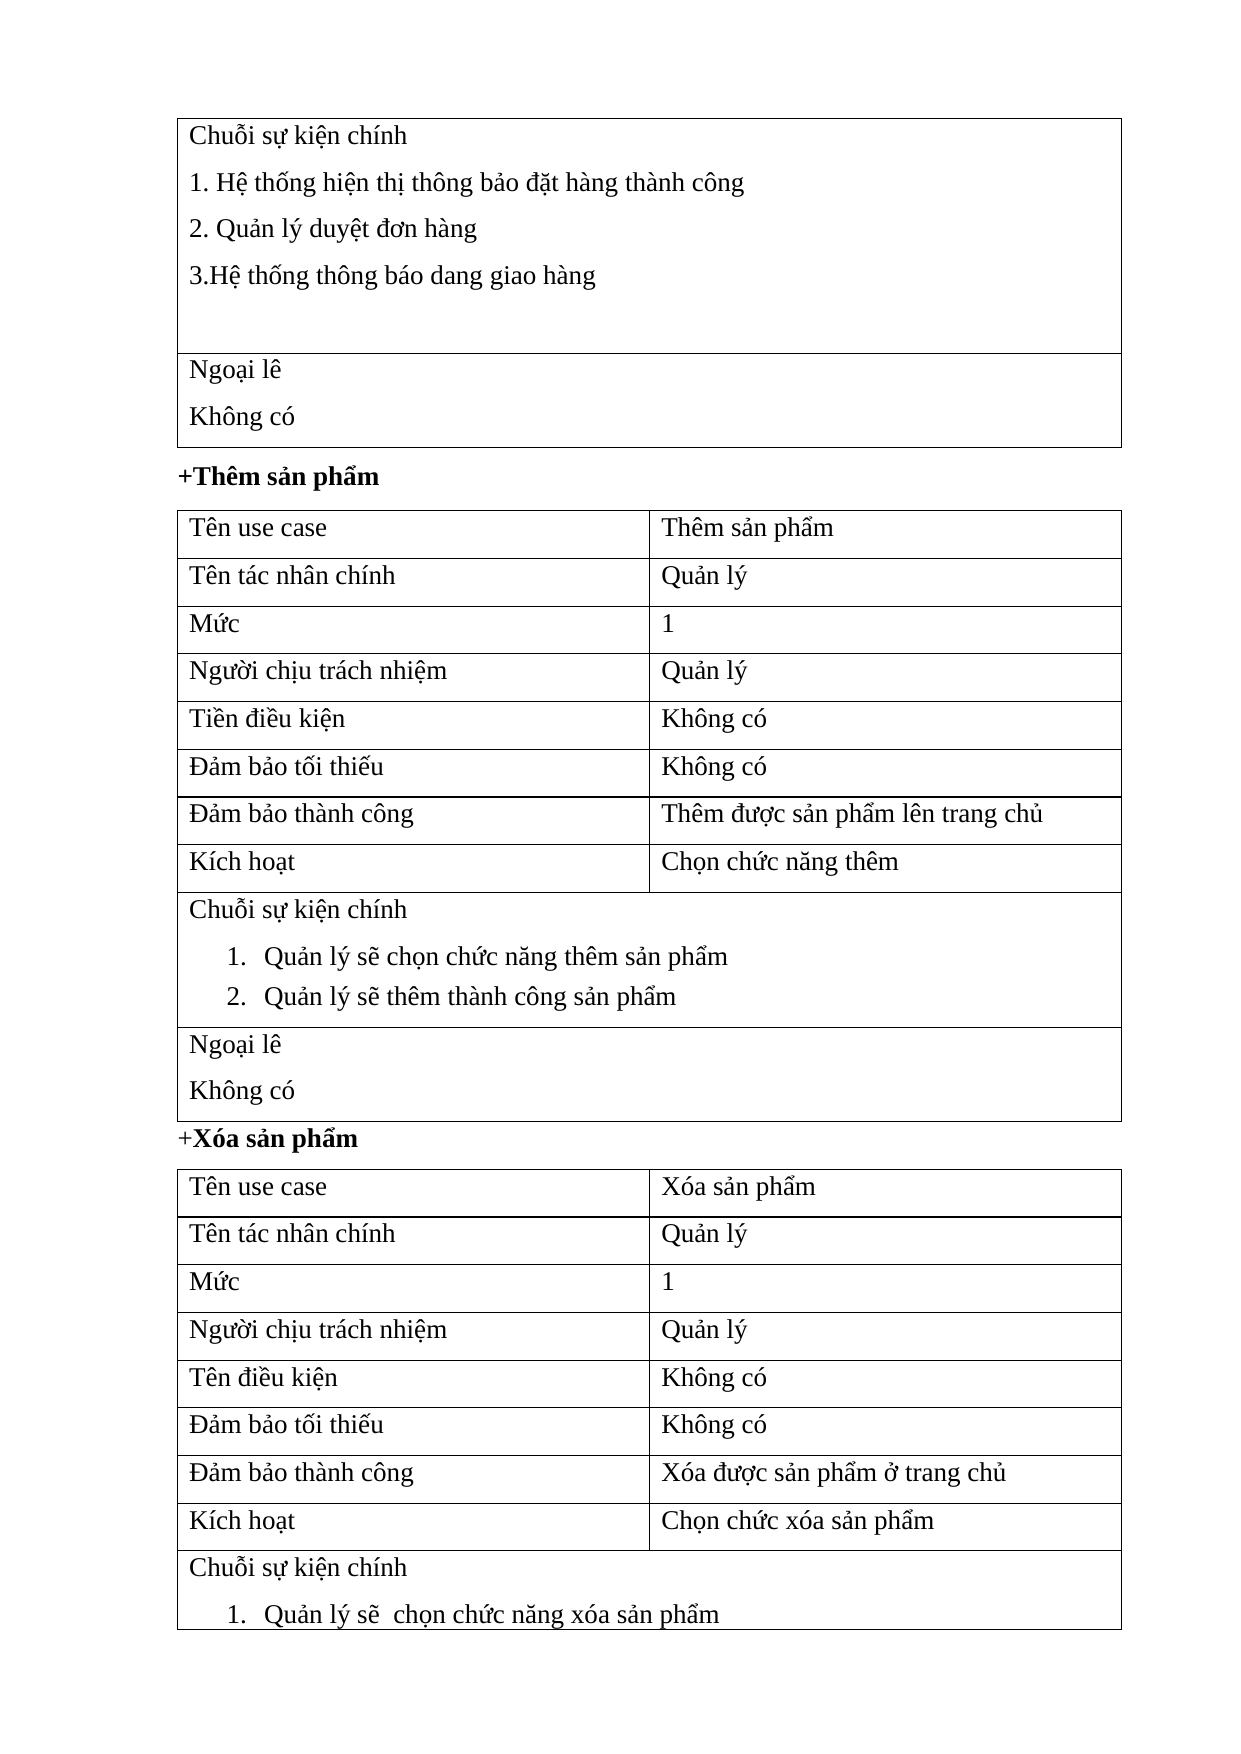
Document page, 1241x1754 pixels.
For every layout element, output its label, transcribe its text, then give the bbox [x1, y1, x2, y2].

table_cell Xóa được sản phẩm ở trang chủ [650, 1456, 1121, 1503]
text +Thêm sản phẩm [177, 460, 1122, 492]
table_cell Không có [650, 750, 1121, 796]
table_cell 1 [650, 607, 1121, 653]
table_cell Không có [650, 1361, 1121, 1407]
table_cell Tên điều kiện [178, 1361, 649, 1407]
table_cell Ngoại lê Không có [178, 354, 1121, 447]
table_cell Đảm bảo tối thiếu [178, 750, 649, 796]
table_cell Đảm bảo tối thiếu [178, 1408, 649, 1455]
table_cell Đảm bảo thành công [178, 1456, 649, 1503]
table_cell Quản lý [650, 654, 1121, 701]
table_header Xóa sản phẩm [650, 1170, 1121, 1216]
table_cell Chuỗi sự kiện chính 1. Hệ thống hiện thị thông bảo đặt hàng thành công 2. Quản lý duyệt đơn hàng 3.Hệ thống thông báo dang giao hàng [178, 119, 1121, 352]
table_header Tên use case [178, 1170, 649, 1216]
table_cell Mức [178, 607, 649, 653]
table_cell Tiền điều kiện [178, 702, 649, 749]
table_cell Chọn chức năng thêm [650, 845, 1121, 892]
table_cell Không có [650, 1408, 1121, 1455]
table_header Tên use case [178, 511, 649, 558]
table_cell Tên tác nhân chính [178, 559, 649, 606]
table_cell Đảm bảo thành công [178, 798, 649, 844]
table_cell Người chịu trách nhiệm [178, 1313, 649, 1359]
table_cell Quản lý [650, 1218, 1121, 1264]
table_cell Tên tác nhân chính [178, 1218, 649, 1264]
table_header Thêm sản phẩm [650, 511, 1121, 558]
table_cell Thêm được sản phẩm lên trang chủ [650, 798, 1121, 844]
text +Xóa sản phẩm [177, 1122, 1122, 1153]
table_cell Quản lý [650, 559, 1121, 606]
table_cell Kích hoạt [178, 1504, 649, 1550]
table_cell Chọn chức xóa sản phẩm [650, 1504, 1121, 1550]
table_cell Quản lý [650, 1313, 1121, 1359]
table_cell Kích hoạt [178, 845, 649, 892]
table_cell 1 [650, 1265, 1121, 1312]
table_cell Chuỗi sự kiện chính Quản lý sẽ chọn chức năng thêm sản phẩm Quản lý sẽ thêm thành công sản phẩm [178, 893, 1121, 1027]
table_cell Người chịu trách nhiệm [178, 654, 649, 701]
table_cell Không có [650, 702, 1121, 749]
table_cell Ngoại lê Không có [178, 1028, 1121, 1121]
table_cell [178, 1551, 1121, 1629]
table_cell Mức [178, 1265, 649, 1312]
